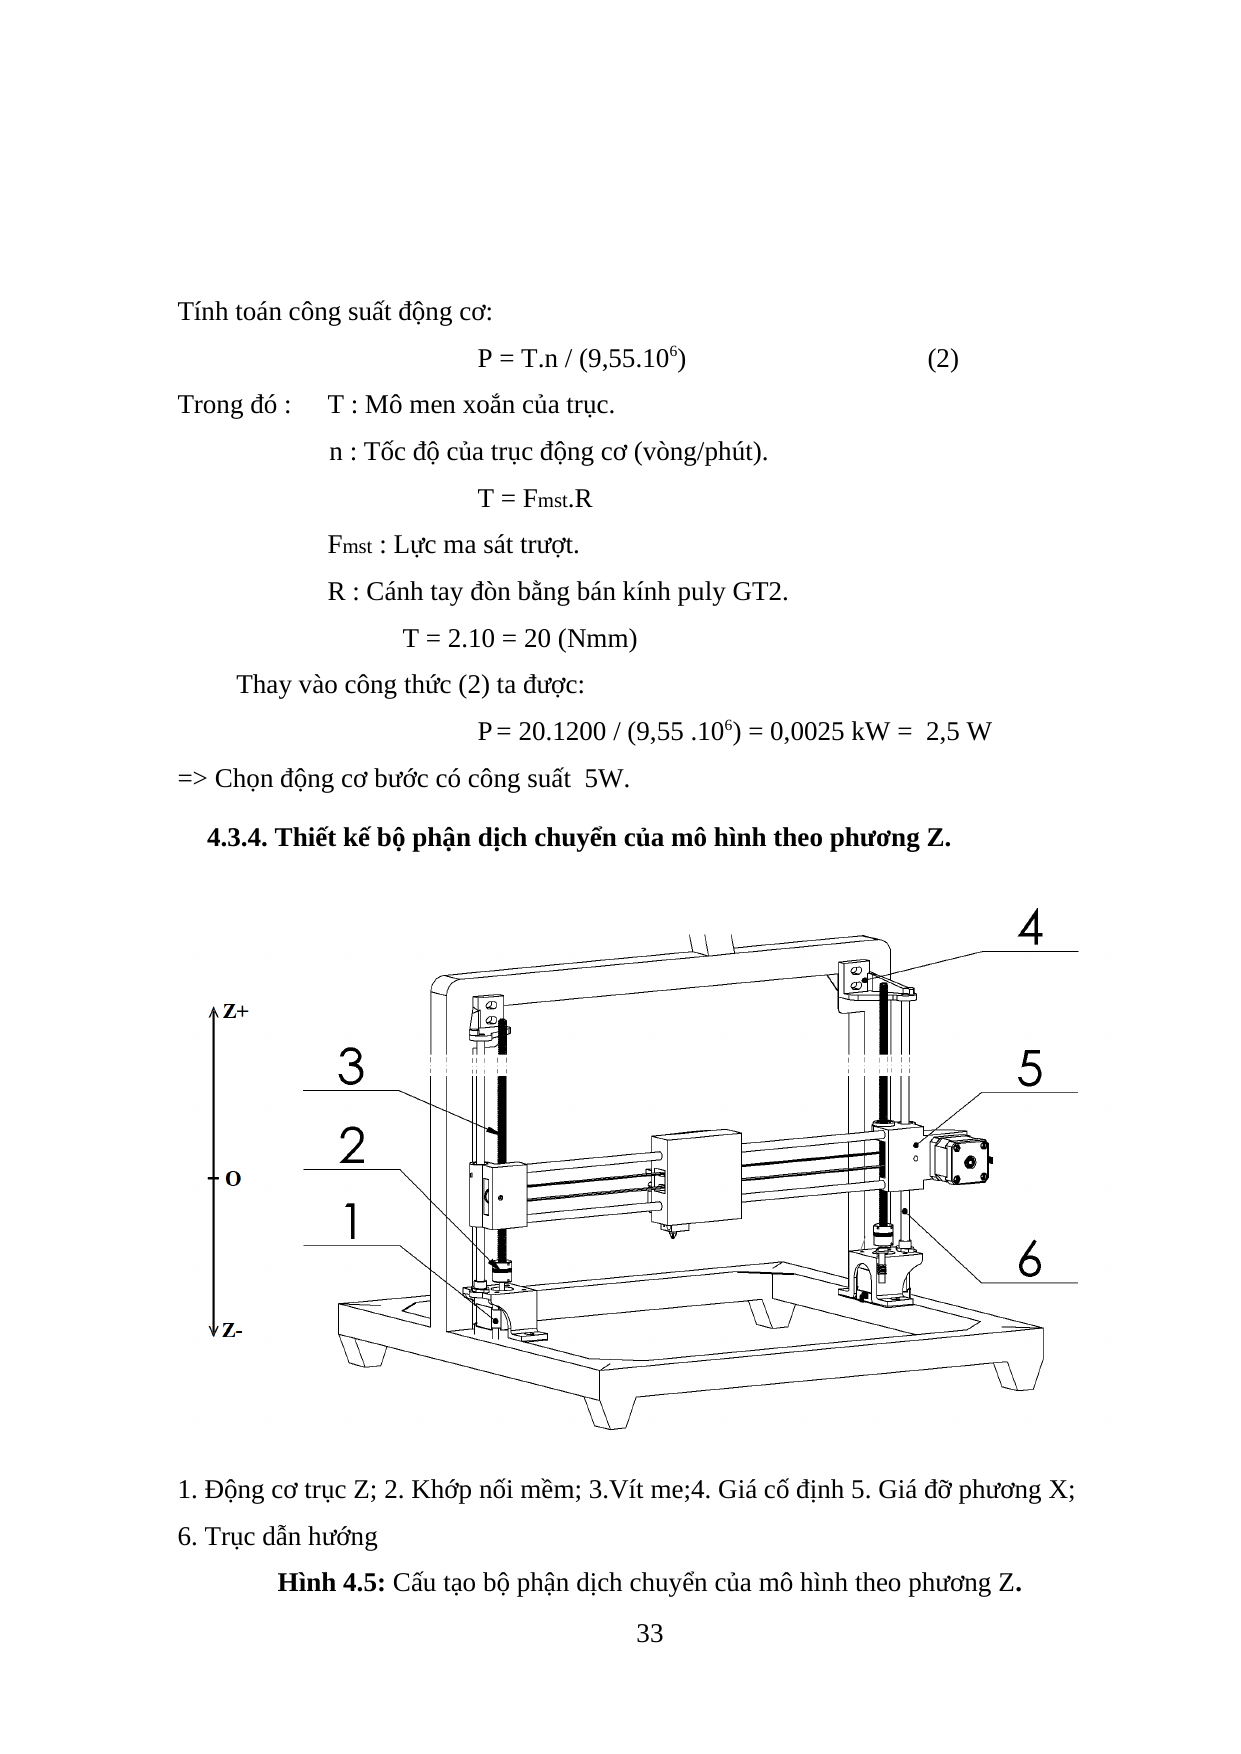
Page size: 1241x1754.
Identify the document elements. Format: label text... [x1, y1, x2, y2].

text Trong đó : T : Mô men xoắn của trục. [177, 389, 1122, 420]
text T = Fmst.R [402, 482, 1122, 513]
picture [177, 880, 1123, 1458]
text P = T.n / (9,55.106) (2) [402, 342, 1122, 373]
text => Chọn động cơ bước có công suất 5W. [177, 762, 1122, 793]
text Fmst : Lực ma sát trượt. [238, 529, 1122, 560]
text Tính toán công suất động cơ: [177, 295, 1122, 326]
subtitle 4.3.4. Thiết kế bộ phận dịch chuyển của mô hình theo phương Z. [207, 821, 1122, 852]
text P = 20.1200 / (9,55 .106) = 0,0025 kW = 2,5 W [402, 715, 1122, 746]
text Thay vào công thức (2) ta được: [177, 669, 1122, 700]
text n : Tốc độ của trục động cơ (vòng/phút). [295, 435, 1122, 466]
text T = 2.10 = 20 (Nmm) [402, 622, 1122, 653]
text 1. Động cơ trục Z; 2. Khớp nối mềm; 3.Vít me;4. Giá cố định 5. Giá đỡ phương X; [177, 1473, 1122, 1504]
text R : Cánh tay đòn bằng bán kính puly GT2. [238, 575, 1122, 606]
text 6. Trục dẫn hướng [177, 1520, 1122, 1551]
